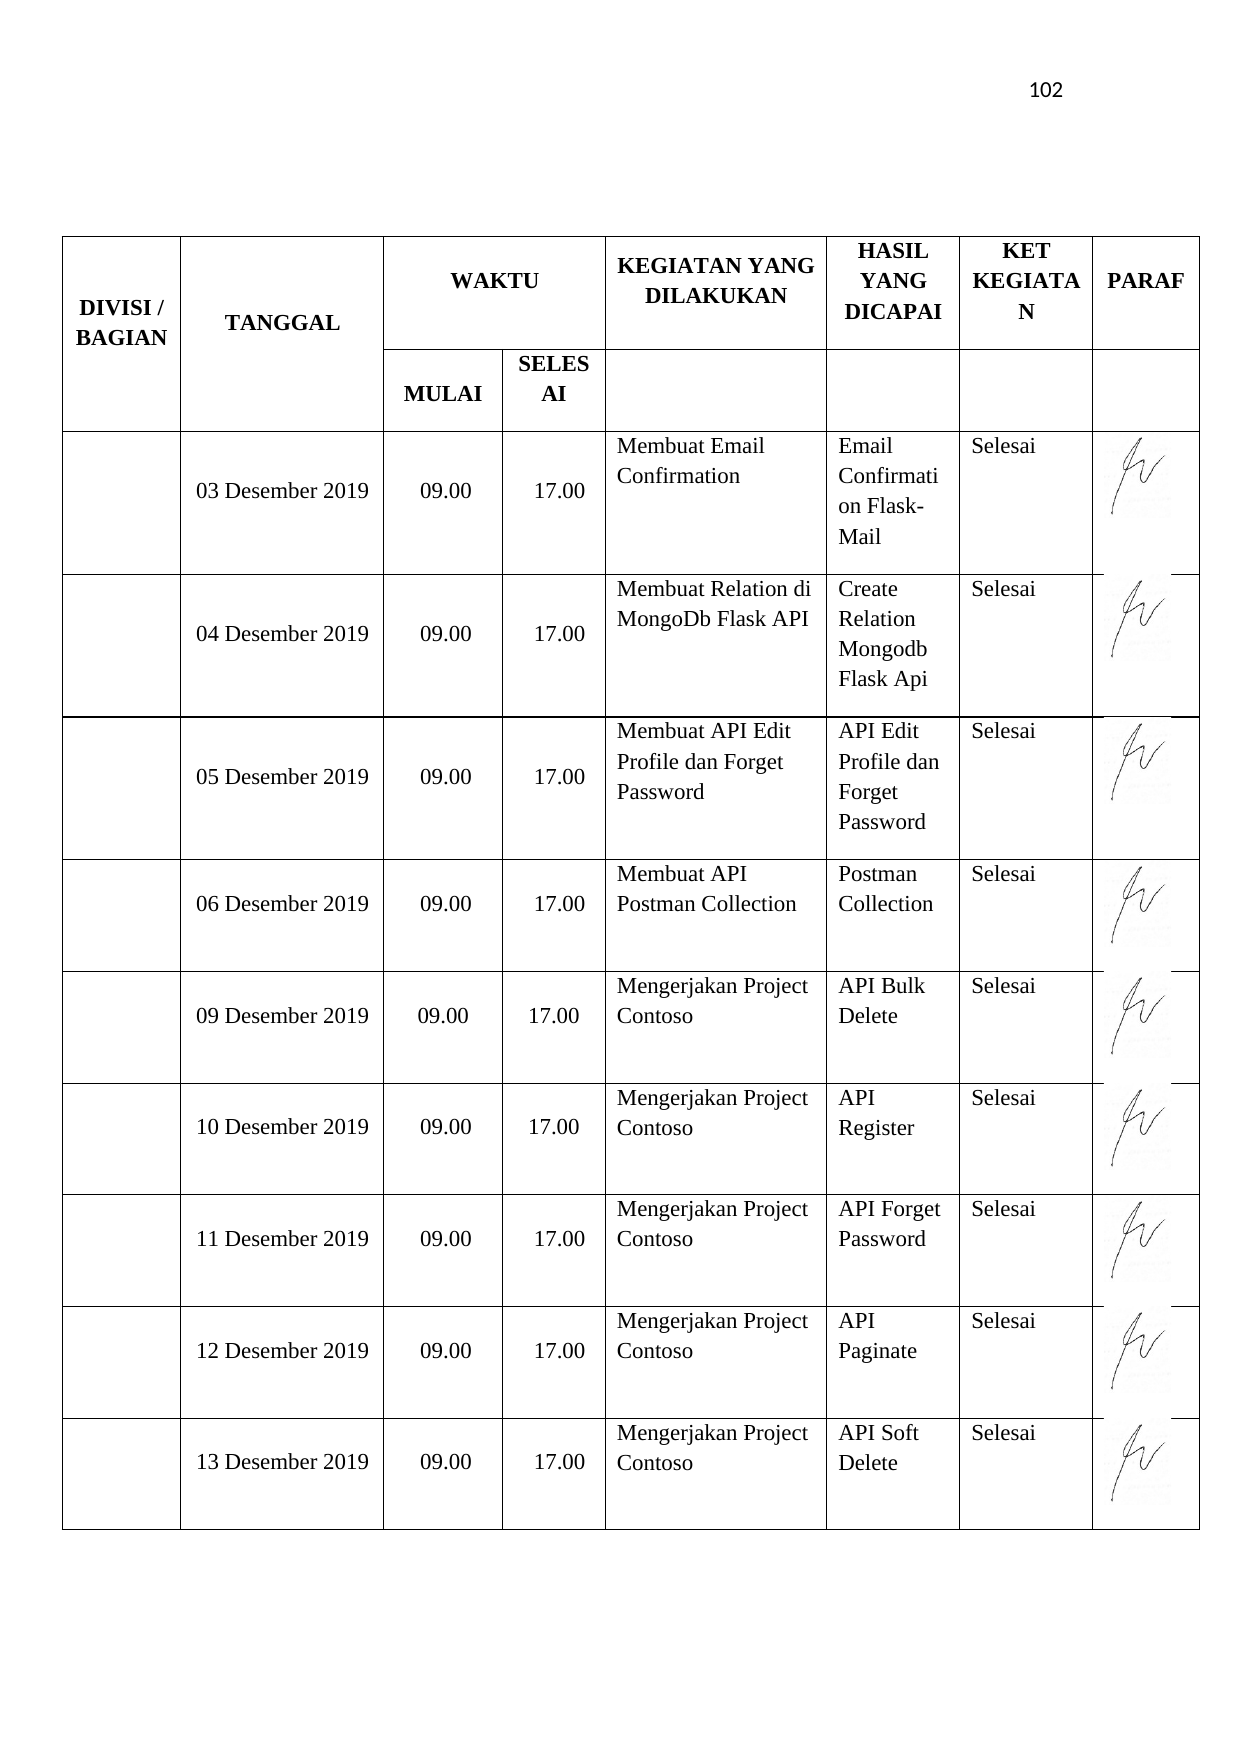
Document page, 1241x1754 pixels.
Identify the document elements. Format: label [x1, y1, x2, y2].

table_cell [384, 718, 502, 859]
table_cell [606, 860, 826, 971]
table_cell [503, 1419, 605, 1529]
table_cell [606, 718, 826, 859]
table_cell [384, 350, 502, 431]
picture [1103, 1306, 1172, 1393]
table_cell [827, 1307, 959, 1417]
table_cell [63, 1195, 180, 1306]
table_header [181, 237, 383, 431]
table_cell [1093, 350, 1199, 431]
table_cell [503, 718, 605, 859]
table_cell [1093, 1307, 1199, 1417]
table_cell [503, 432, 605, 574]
picture [1103, 717, 1172, 804]
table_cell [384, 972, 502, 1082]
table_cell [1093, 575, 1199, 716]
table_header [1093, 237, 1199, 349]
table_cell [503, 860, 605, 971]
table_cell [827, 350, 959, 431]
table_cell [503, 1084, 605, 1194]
picture [1103, 971, 1172, 1058]
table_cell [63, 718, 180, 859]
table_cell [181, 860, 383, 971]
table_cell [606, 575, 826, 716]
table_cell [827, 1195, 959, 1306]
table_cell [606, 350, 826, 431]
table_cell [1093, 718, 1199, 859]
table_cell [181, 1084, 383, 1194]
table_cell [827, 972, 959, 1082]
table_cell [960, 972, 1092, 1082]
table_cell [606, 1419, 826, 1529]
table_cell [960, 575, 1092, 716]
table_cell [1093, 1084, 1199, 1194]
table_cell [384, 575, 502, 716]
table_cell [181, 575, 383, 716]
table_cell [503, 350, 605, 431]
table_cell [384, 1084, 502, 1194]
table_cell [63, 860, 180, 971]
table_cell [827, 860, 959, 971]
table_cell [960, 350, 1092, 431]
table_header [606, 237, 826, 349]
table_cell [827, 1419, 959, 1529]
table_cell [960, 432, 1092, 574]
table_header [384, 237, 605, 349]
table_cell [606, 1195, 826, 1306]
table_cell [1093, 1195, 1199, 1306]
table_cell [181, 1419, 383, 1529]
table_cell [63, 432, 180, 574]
picture [1103, 860, 1172, 947]
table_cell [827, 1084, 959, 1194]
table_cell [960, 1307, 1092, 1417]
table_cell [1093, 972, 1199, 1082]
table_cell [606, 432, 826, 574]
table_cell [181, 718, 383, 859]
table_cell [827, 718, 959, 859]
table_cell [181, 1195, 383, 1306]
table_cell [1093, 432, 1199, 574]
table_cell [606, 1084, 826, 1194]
picture [1103, 574, 1172, 661]
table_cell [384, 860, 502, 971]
picture [1103, 1418, 1172, 1505]
picture [1103, 1195, 1172, 1282]
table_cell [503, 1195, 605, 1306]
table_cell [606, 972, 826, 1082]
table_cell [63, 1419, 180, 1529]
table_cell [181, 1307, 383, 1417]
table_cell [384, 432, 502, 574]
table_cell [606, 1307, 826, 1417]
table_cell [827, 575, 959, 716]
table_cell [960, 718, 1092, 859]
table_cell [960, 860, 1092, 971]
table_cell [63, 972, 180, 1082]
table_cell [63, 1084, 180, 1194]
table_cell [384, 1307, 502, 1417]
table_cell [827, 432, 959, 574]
picture [1103, 1083, 1172, 1170]
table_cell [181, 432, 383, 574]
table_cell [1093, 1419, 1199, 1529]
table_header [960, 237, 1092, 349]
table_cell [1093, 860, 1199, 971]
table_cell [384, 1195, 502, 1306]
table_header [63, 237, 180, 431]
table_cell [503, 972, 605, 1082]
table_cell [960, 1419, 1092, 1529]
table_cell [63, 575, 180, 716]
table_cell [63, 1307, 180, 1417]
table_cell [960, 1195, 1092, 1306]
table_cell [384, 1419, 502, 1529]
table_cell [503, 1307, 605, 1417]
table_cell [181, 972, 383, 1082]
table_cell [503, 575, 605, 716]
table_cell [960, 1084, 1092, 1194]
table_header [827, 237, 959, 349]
picture [1103, 432, 1172, 518]
